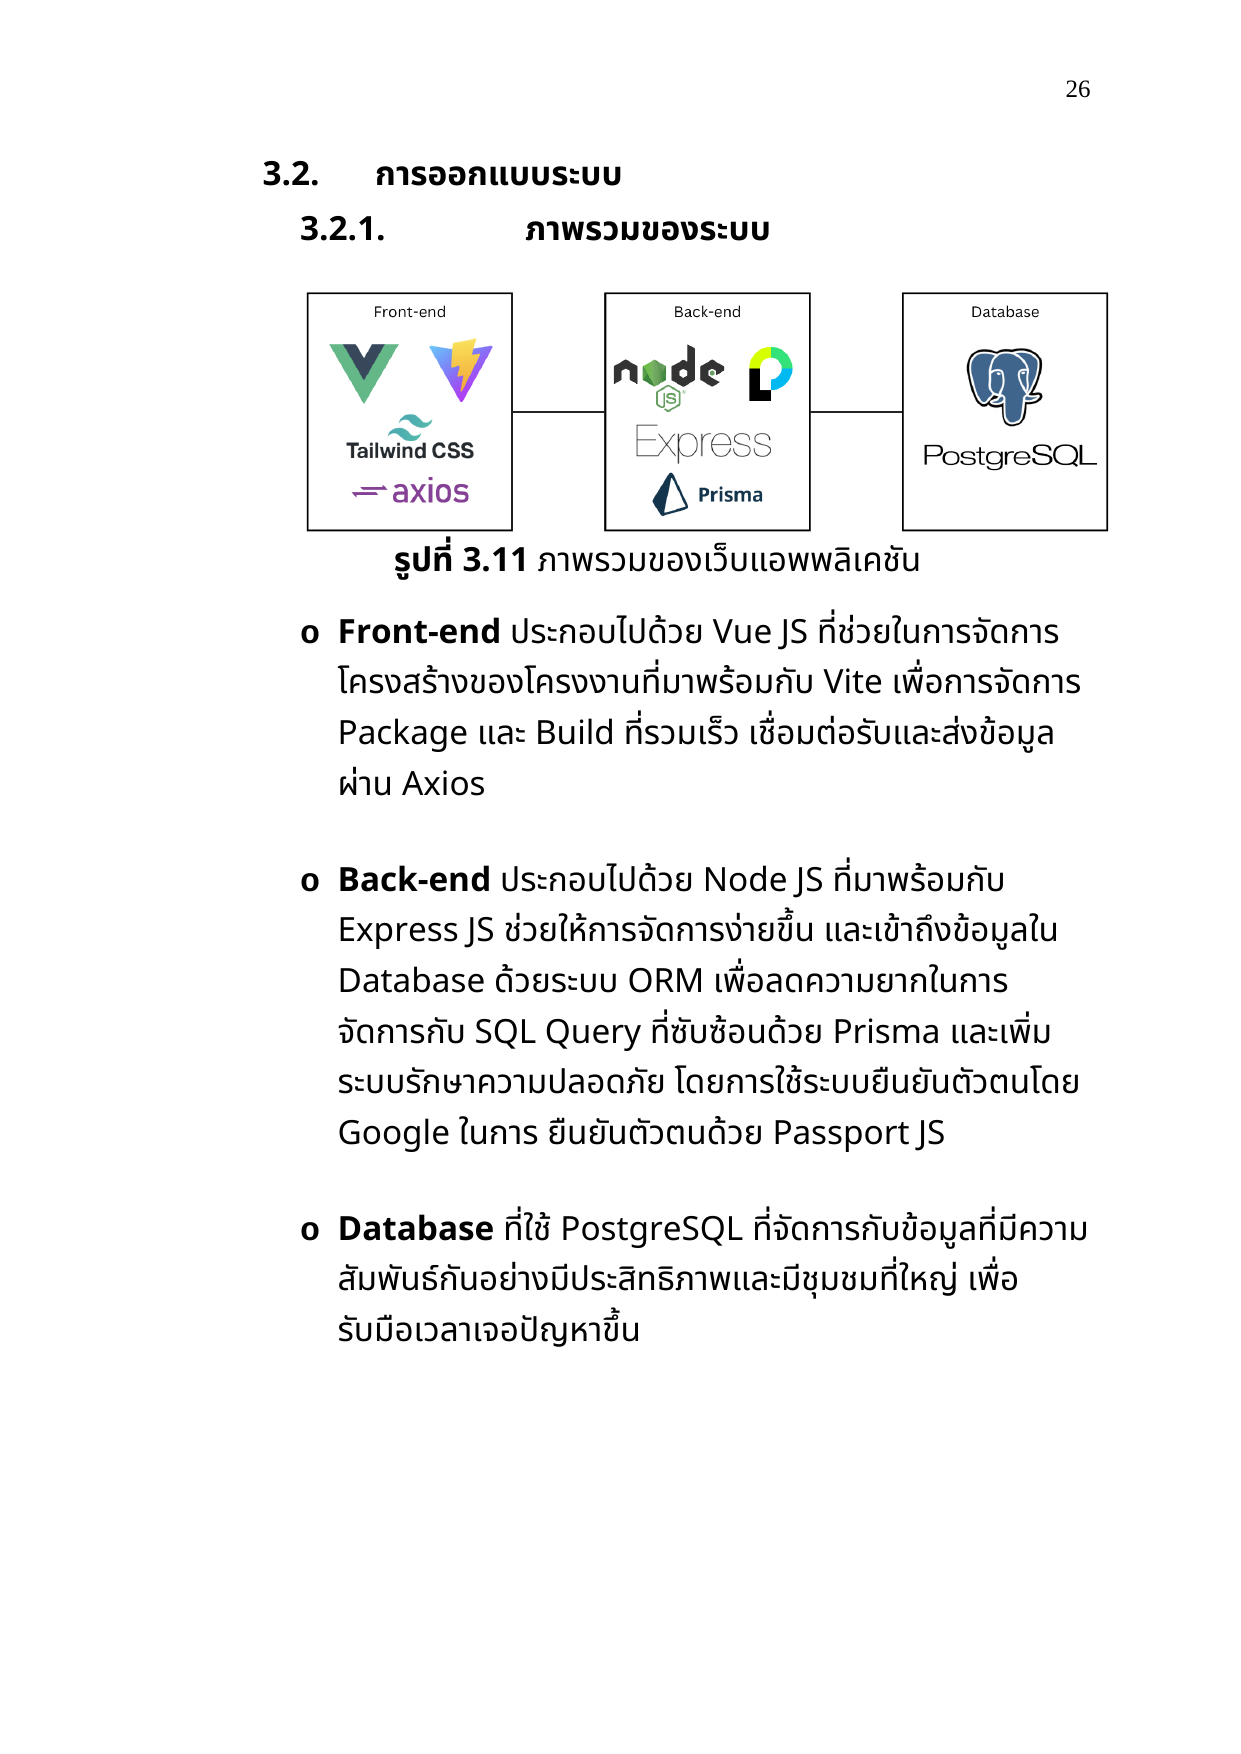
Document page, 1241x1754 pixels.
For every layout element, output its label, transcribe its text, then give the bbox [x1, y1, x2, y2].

picture [300, 285, 1114, 537]
subtitle ภาพรวมของระบบ [300, 206, 1090, 256]
subtitle การออกแบบระบบ [262, 150, 1090, 201]
list Front-end ประกอบไปด้วย Vue JS ที่ช่วยในการจัดการโครงสร้างของโครงงานที่มาพร้อมกับ Vite เพื่อการจัดการ Package และ Build ที่รวมเร็ว เชื่อมต่อรับและส่งข้อมูลผ่าน Axios [300, 608, 1090, 811]
list Database ที่ใช้ PostgreSQL ที่จัดการกับข้อมูลที่มีความสัมพันธ์กันอย่างมีประสิทธิภาพและมีชุมชมที่ใหญ่ เพื่อรับมือเวลาเจอปัญหาขึ้น [300, 1205, 1090, 1357]
list Back-end ประกอบไปด้วย Node JS ที่มาพร้อมกับ Express JS ช่วยให้การจัดการง่ายขึ้น และเข้าถึงข้อมูลใน Database ด้วยระบบ ORM เพื่อลดความยากในการจัดการกับ SQL Query ที่ซับซ้อนด้วย Prisma และเพิ่มระบบรักษาความปลอดภัย โดยการใช้ระบบยืนยันตัวตนโดย Google ในการ ยืนยันตัวตนด้วย Passport JS [300, 856, 1090, 1160]
